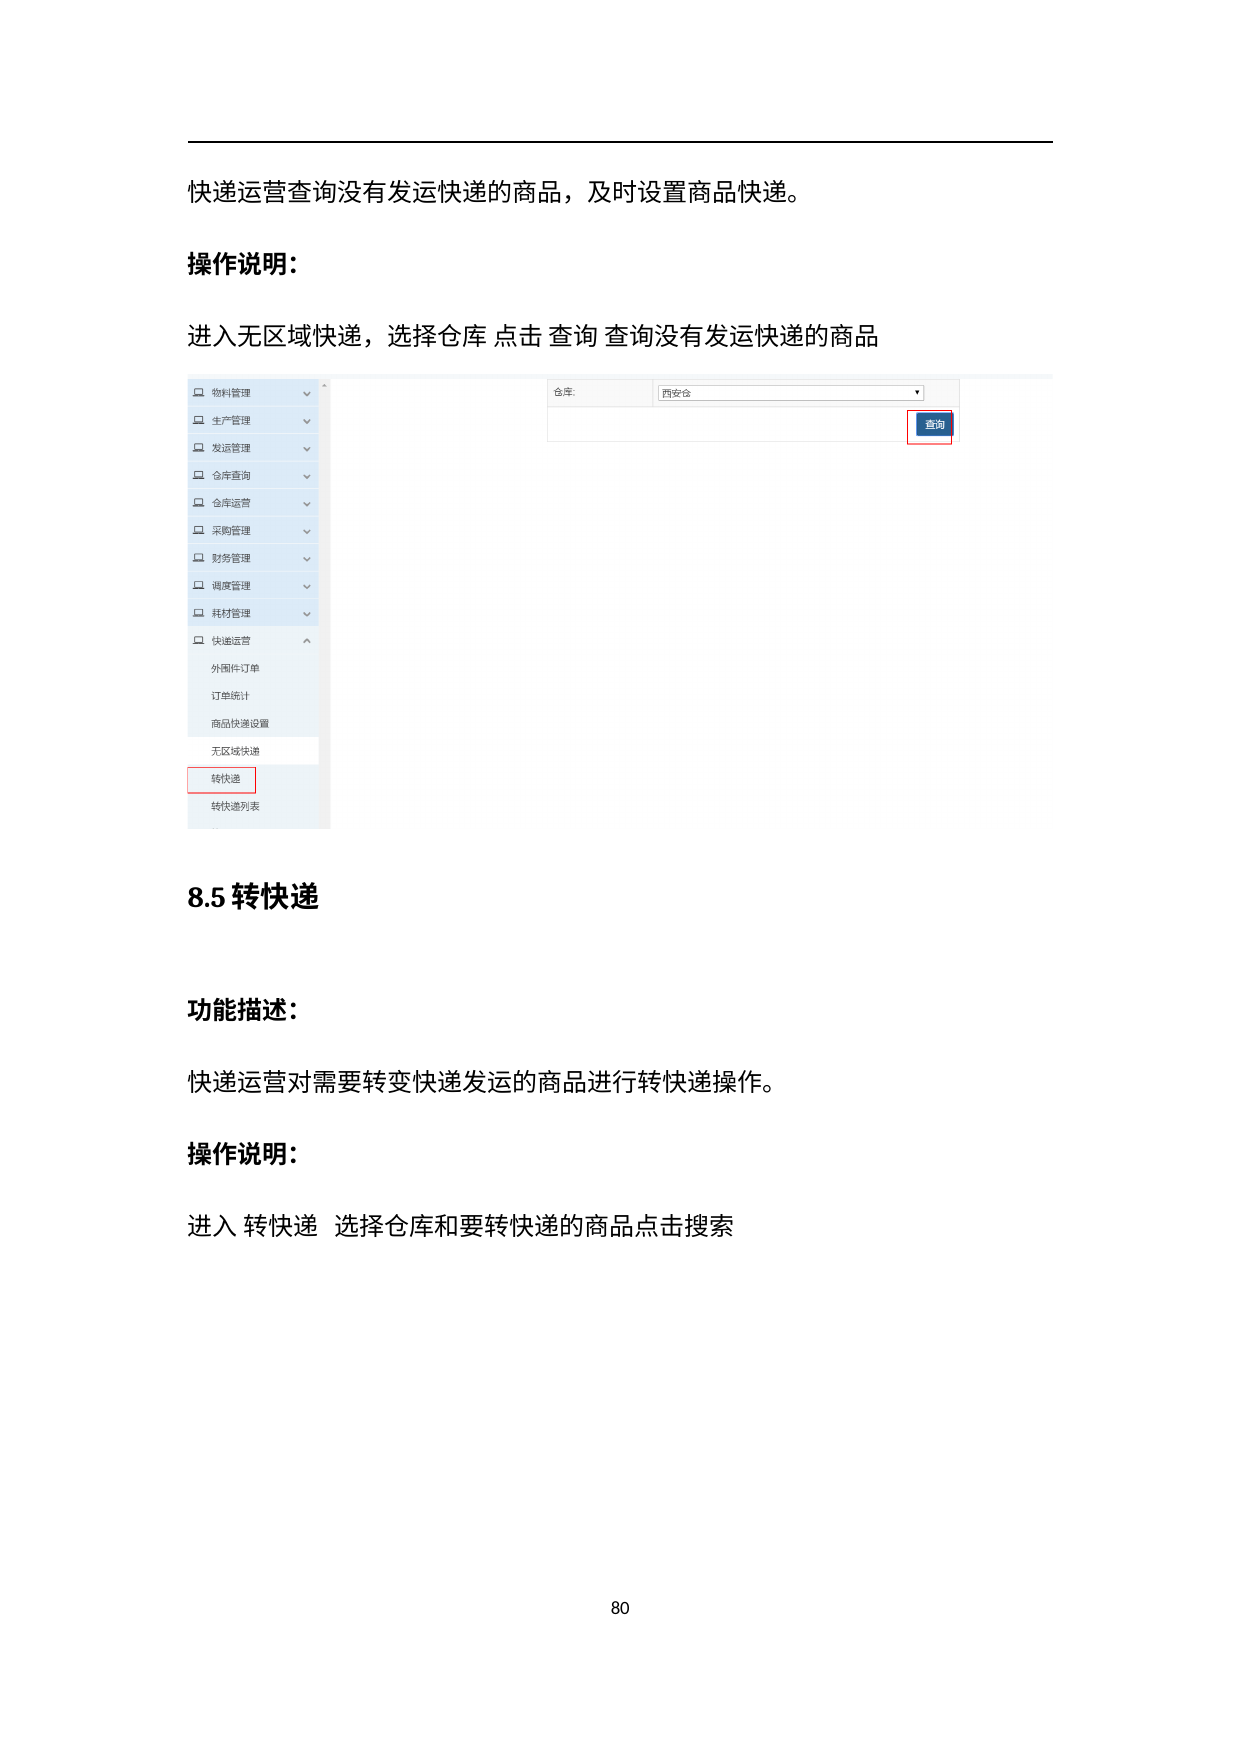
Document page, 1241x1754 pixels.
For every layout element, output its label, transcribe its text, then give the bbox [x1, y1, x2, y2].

text 操作说明： [187, 230, 1053, 295]
text 进入无区域快递，选择仓库 点击 查询 查询没有发运快递的商品 [187, 302, 1053, 367]
text 功能描述： [187, 976, 1053, 1041]
text 快递运营查询没有发运快递的商品，及时设置商品快递。 [187, 158, 1053, 223]
text 操作说明： [187, 1120, 1053, 1185]
text 快递运营对需要转变快递发运的商品进行转快递操作。 [187, 1048, 1053, 1113]
subtitle 8.5转快递 [187, 863, 1053, 928]
picture [187, 374, 1053, 829]
text 进入 转快递 选择仓库和要转快递的商品点击搜索 [187, 1192, 1053, 1257]
